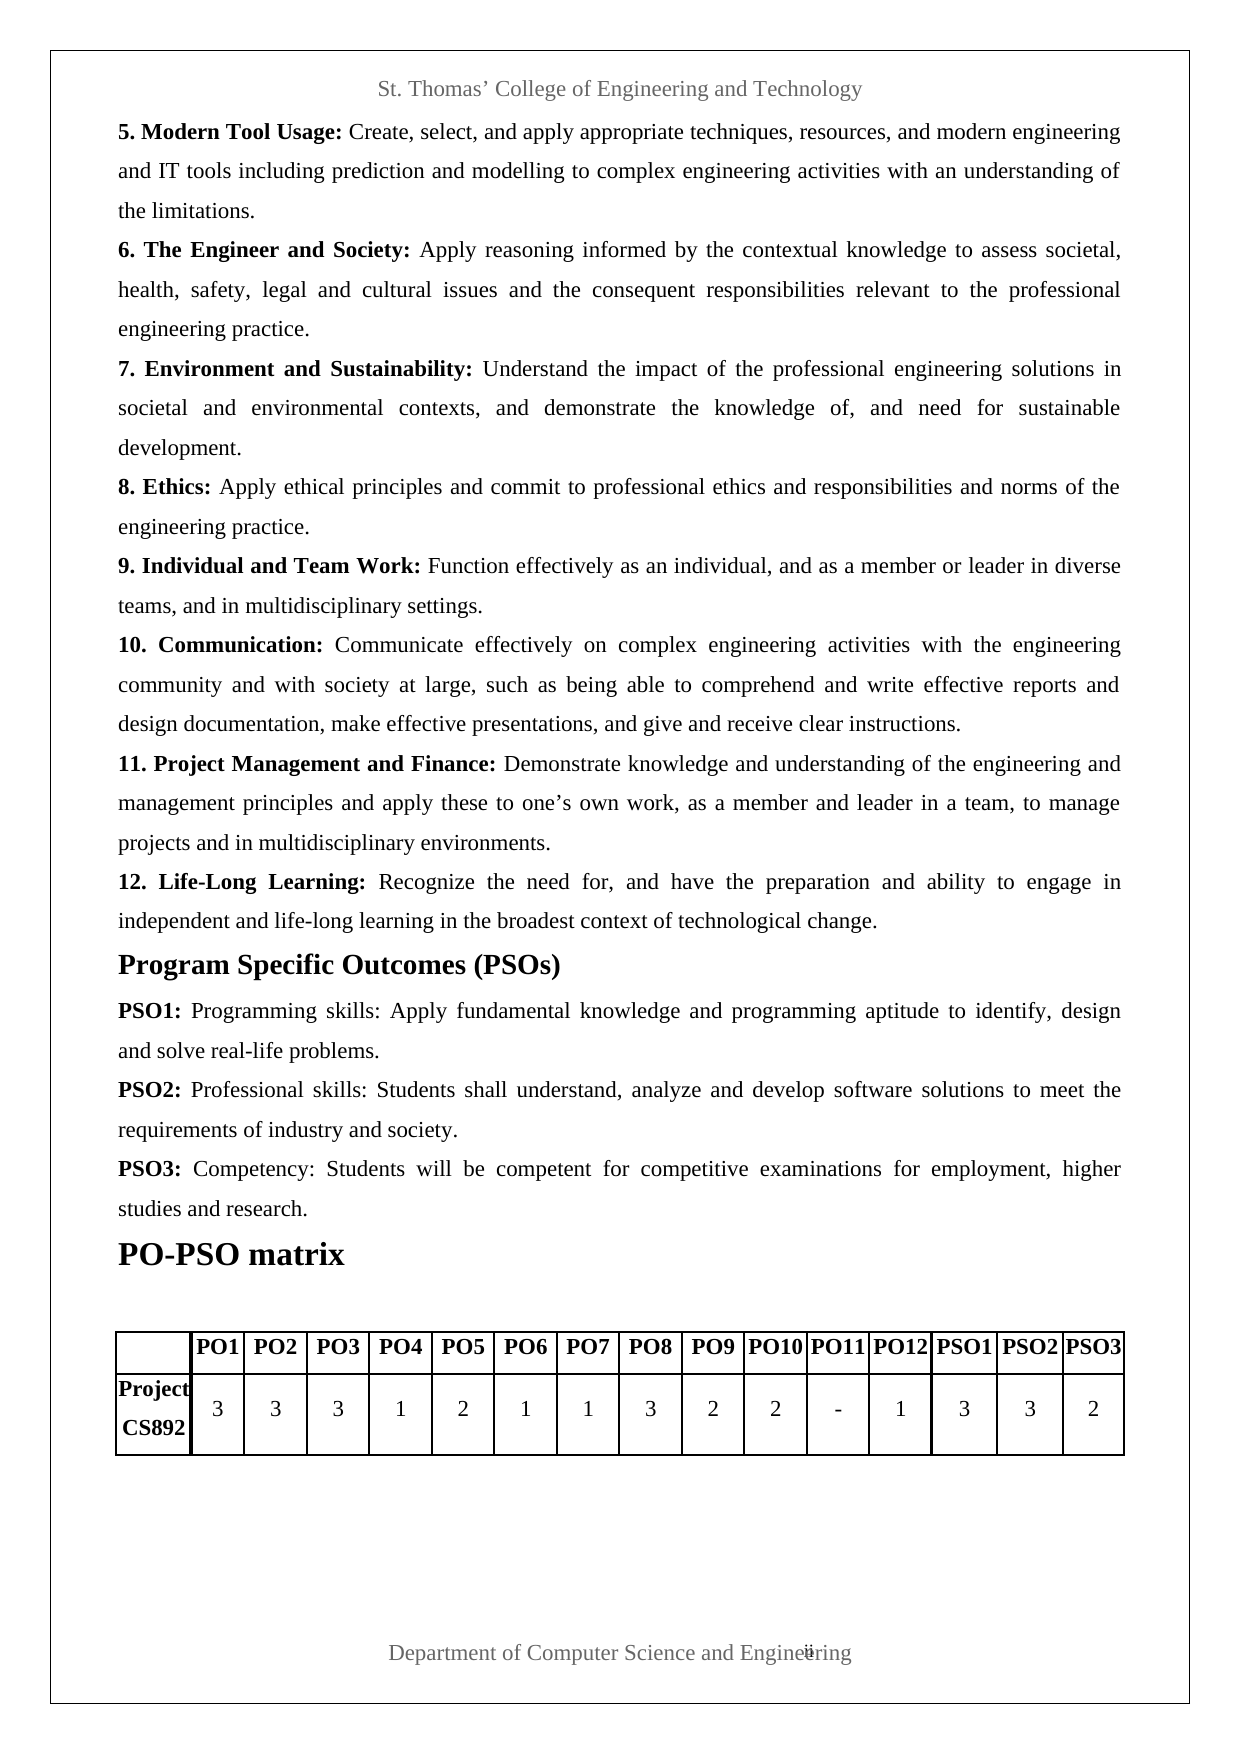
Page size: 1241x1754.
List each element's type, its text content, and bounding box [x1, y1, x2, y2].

table_header PO6 [495, 1333, 556, 1373]
table_header PO11 [808, 1333, 868, 1373]
table_header PO7 [558, 1333, 618, 1373]
table_cell 2 [433, 1375, 493, 1454]
table_cell 2 [745, 1375, 806, 1454]
text 12. Life-Long Learning: Recognize the need for, and have the preparation and ability to engage in independent and life-long learning in the broadest context of technological change. [118, 868, 1122, 934]
table_header PSO3 [1064, 1333, 1123, 1373]
table_cell Project CS892 [117, 1375, 189, 1454]
table_header PO12 [870, 1333, 930, 1373]
table_cell 3 [620, 1375, 681, 1454]
table_cell 3 [308, 1375, 368, 1454]
table_cell 2 [683, 1375, 743, 1454]
table_cell - [808, 1375, 868, 1454]
text 10. Communication: Communicate effectively on complex engineering activities with the engineering community and with society at large, such as being able to comprehend and write effective reports and design documentation, make effective presentations, and give and receive clear instructions. [118, 631, 1122, 737]
text PSO2: Professional skills: Students shall understand, analyze and develop software solutions to meet the requirements of industry and society. [118, 1076, 1122, 1142]
text 9. Individual and Team Work: Function effectively as an individual, and as a member or leader in diverse teams, and in multidisciplinary settings. [118, 552, 1122, 618]
table_cell 1 [495, 1375, 556, 1454]
text PSO3: Competency: Students will be competent for competitive examinations for employment, higher studies and research. [118, 1155, 1122, 1221]
table_header PO3 [308, 1333, 368, 1373]
table_header PSO2 [998, 1333, 1062, 1373]
text 8. Ethics: Apply ethical principles and commit to professional ethics and responsibilities and norms of the engineering practice. [118, 473, 1122, 539]
table_header PO1 [193, 1333, 243, 1373]
table_cell 1 [558, 1375, 618, 1454]
table_header PO10 [745, 1333, 806, 1373]
table_cell 1 [870, 1375, 930, 1454]
subtitle Program Specific Outcomes (PSOs) [118, 947, 1122, 981]
table_cell 3 [245, 1375, 306, 1454]
table_cell 3 [998, 1375, 1062, 1454]
table_header PO2 [245, 1333, 306, 1373]
text 6. The Engineer and Society: Apply reasoning informed by the contextual knowledge to assess societal, health, safety, legal and cultural issues and the consequent responsibilities relevant to the professional engineering practice. [118, 236, 1122, 342]
table_cell 2 [1064, 1375, 1123, 1454]
table_cell 3 [193, 1375, 243, 1454]
table_cell 1 [370, 1375, 431, 1454]
text PSO1: Programming skills: Apply fundamental knowledge and programming aptitude to identify, design and solve real-life problems. [118, 997, 1122, 1063]
table_header PO4 [370, 1333, 431, 1373]
table_header [117, 1333, 189, 1373]
table_header PSO1 [933, 1333, 996, 1373]
table_cell 3 [933, 1375, 996, 1454]
table_header PO8 [620, 1333, 681, 1373]
text 11. Project Management and Finance: Demonstrate knowledge and understanding of the engineering and management principles and apply these to one’s own work, as a member and leader in a team, to manage projects and in multidisciplinary environments. [118, 750, 1122, 855]
table_header PO9 [683, 1333, 743, 1373]
subtitle PO-PSO matrix [118, 1234, 1122, 1273]
text 5. Modern Tool Usage: Create, select, and apply appropriate techniques, resources, and modern engineering and IT tools including prediction and modelling to complex engineering activities with an understanding of the limitations. [118, 118, 1122, 223]
text 7. Environment and Sustainability: Understand the impact of the professional engineering solutions in societal and environmental contexts, and demonstrate the knowledge of, and need for sustainable development. [118, 355, 1122, 460]
table_header PO5 [433, 1333, 493, 1373]
